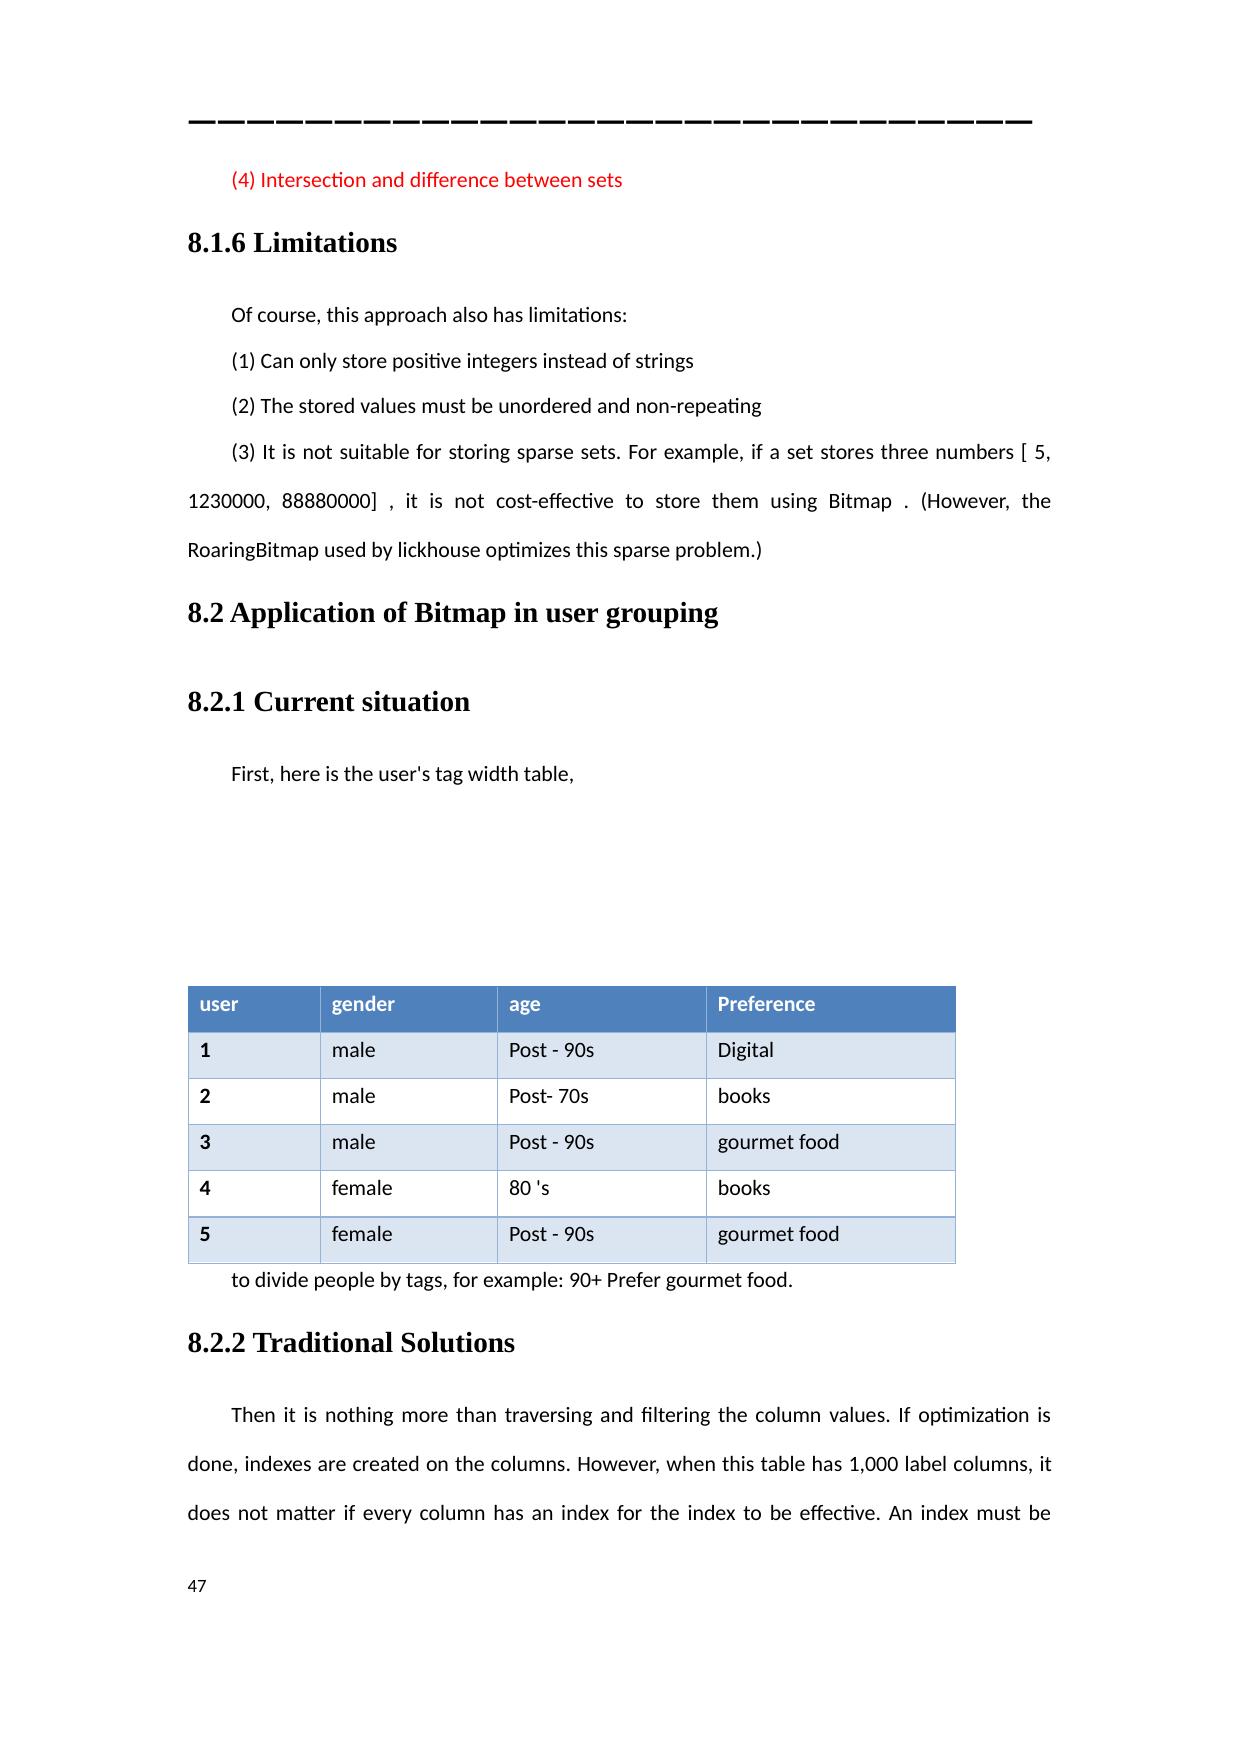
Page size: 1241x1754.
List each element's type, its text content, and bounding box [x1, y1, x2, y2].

table_cell male [321, 1033, 497, 1078]
text (3) It is not suitable for storing sparse sets. For example, if a set stores three numbers [ 5, 1230000, 88880000] , it is not cost-effective to store them using Bitmap . (However, the RoaringBitmap used by lickhouse optimizes this sparse problem.) [187, 436, 1053, 566]
text Of course, this approach also has limitations: [187, 298, 1053, 331]
table_cell Post- 70s [498, 1079, 706, 1124]
table_cell 80 's [498, 1171, 706, 1216]
text to divide people by tags, for example: 90+ Prefer gourmet food. [187, 1263, 1053, 1296]
table_header age [498, 987, 706, 1032]
table_cell female [321, 1171, 497, 1216]
table_header Preference [707, 987, 955, 1032]
table_cell 5 [189, 1218, 320, 1262]
table_cell male [321, 1079, 497, 1124]
table_cell Digital [707, 1033, 955, 1078]
list (1) Can only store positive integers instead of strings [231, 344, 1053, 376]
table_cell 2 [189, 1079, 320, 1124]
subtitle 8.1.6 Limitations [187, 209, 1053, 274]
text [187, 1398, 1053, 1528]
table_header gender [321, 987, 497, 1032]
subtitle 8.2.2 Traditional Solutions [187, 1309, 1053, 1374]
table_cell 4 [189, 1171, 320, 1216]
table_cell male [321, 1125, 497, 1170]
table_cell female [321, 1218, 497, 1262]
table_cell gourmet food [707, 1125, 955, 1170]
subtitle 8.2 Application of Bitmap in user grouping [187, 579, 1053, 644]
table_cell 1 [189, 1033, 320, 1078]
table_cell gourmet food [707, 1218, 955, 1262]
list (4) Intersection and difference between sets [231, 163, 1053, 196]
text First, here is the user's tag width table, [187, 757, 1053, 789]
table_header user [189, 987, 320, 1032]
table_cell books [707, 1171, 955, 1216]
list (2) The stored values ​​must be unordered and non-repeating [231, 390, 1053, 422]
subtitle 8.2.1 Current situation [187, 668, 1053, 733]
table_cell books [707, 1079, 955, 1124]
table_cell Post - 90s [498, 1033, 706, 1078]
table_cell Post - 90s [498, 1125, 706, 1170]
table_cell 3 [189, 1125, 320, 1170]
table_cell Post - 90s [498, 1218, 706, 1262]
